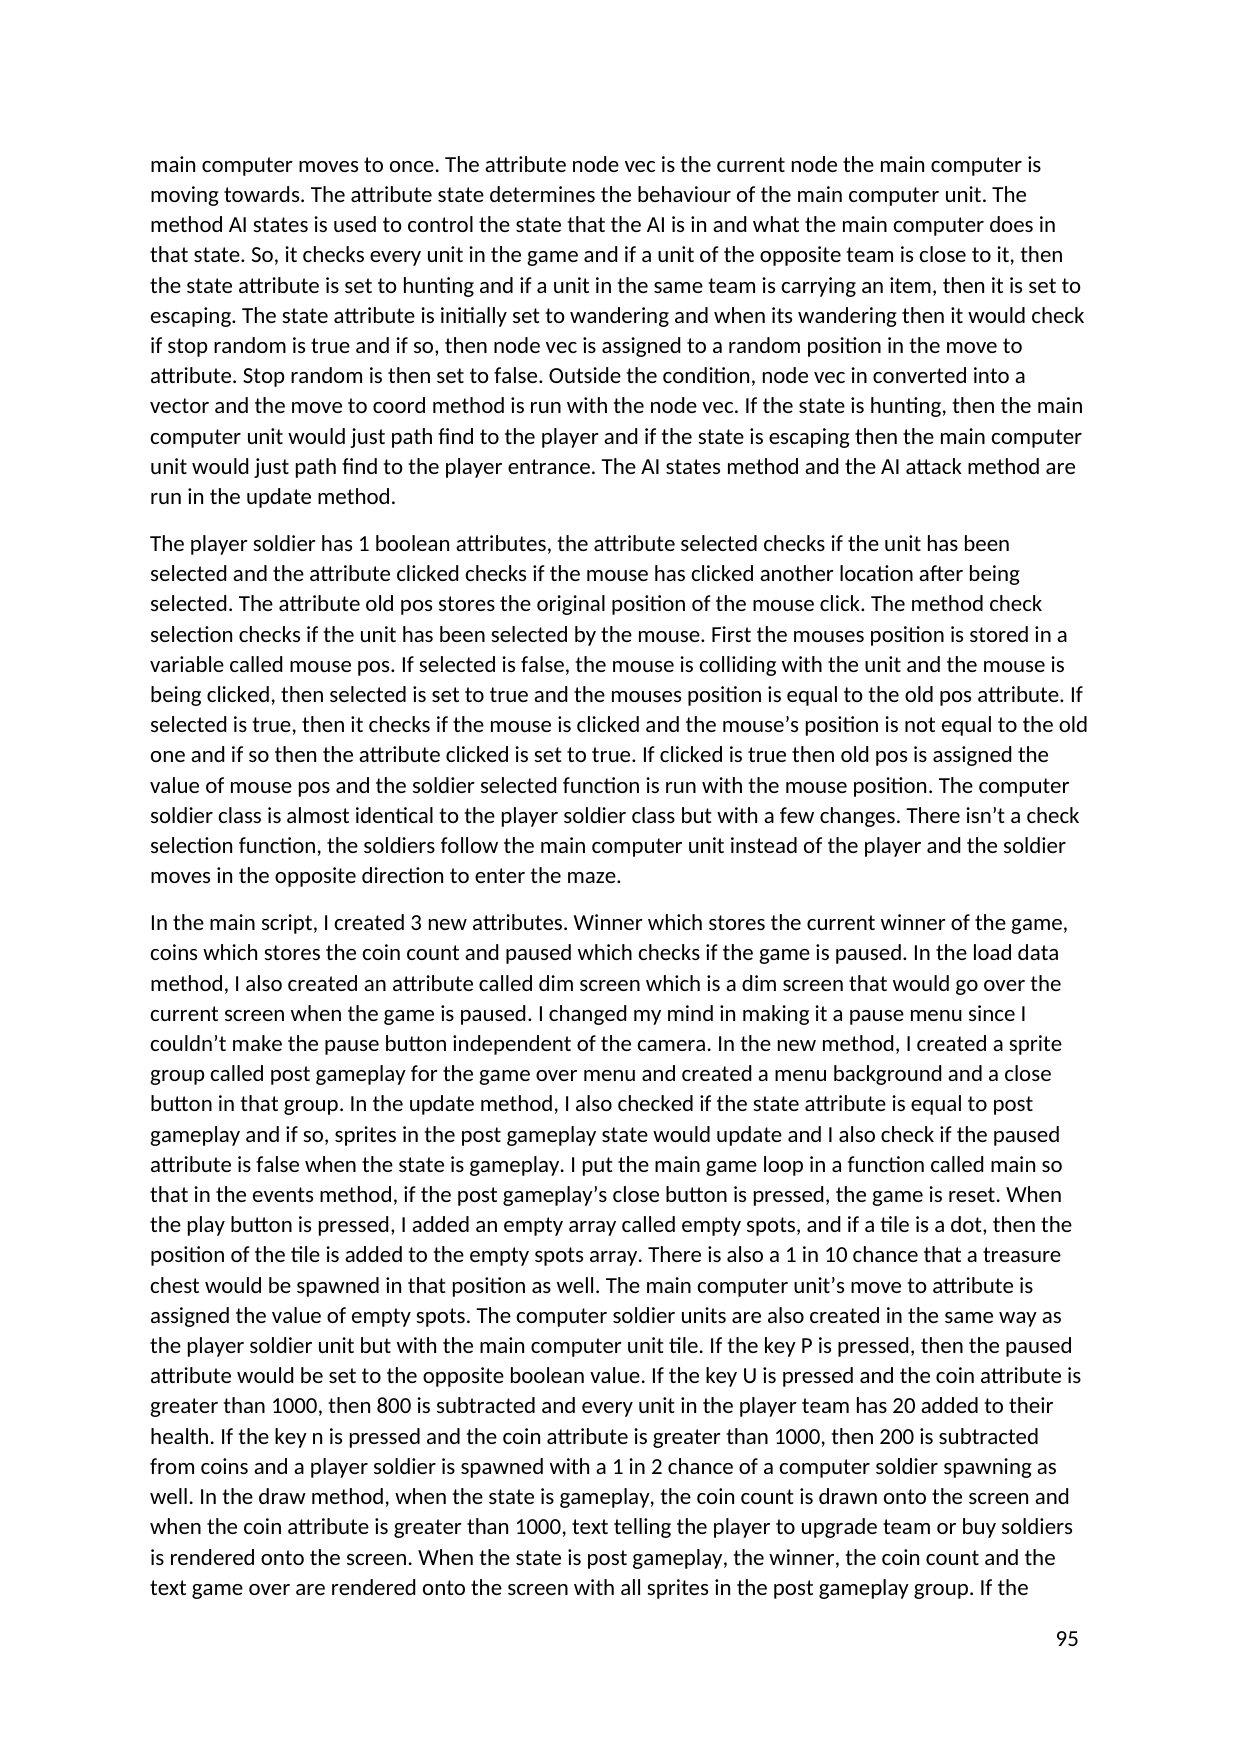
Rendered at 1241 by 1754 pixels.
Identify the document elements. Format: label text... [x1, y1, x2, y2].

text The player soldier has 1 boolean attributes, the attribute selected checks if the unit has been selected and the attribute clicked checks if the mouse has clicked another location after being selected. The attribute old pos stores the original position of the mouse click. The method check selection checks if the unit has been selected by the mouse. First the mouses position is stored in a variable called mouse pos. If selected is false, the mouse is colliding with the unit and the mouse is being clicked, then selected is set to true and the mouses position is equal to the old pos attribute. If selected is true, then it checks if the mouse is clicked and the mouse’s position is not equal to the old one and if so then the attribute clicked is set to true. If clicked is true then old pos is assigned the value of mouse pos and the soldier selected function is run with the mouse position. The computer soldier class is almost identical to the player soldier class but with a few changes. There isn’t a check selection function, the soldiers follow the main computer unit instead of the player and the soldier moves in the opposite direction to enter the maze. [150, 529, 1090, 889]
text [150, 908, 1090, 1601]
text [150, 150, 1090, 510]
